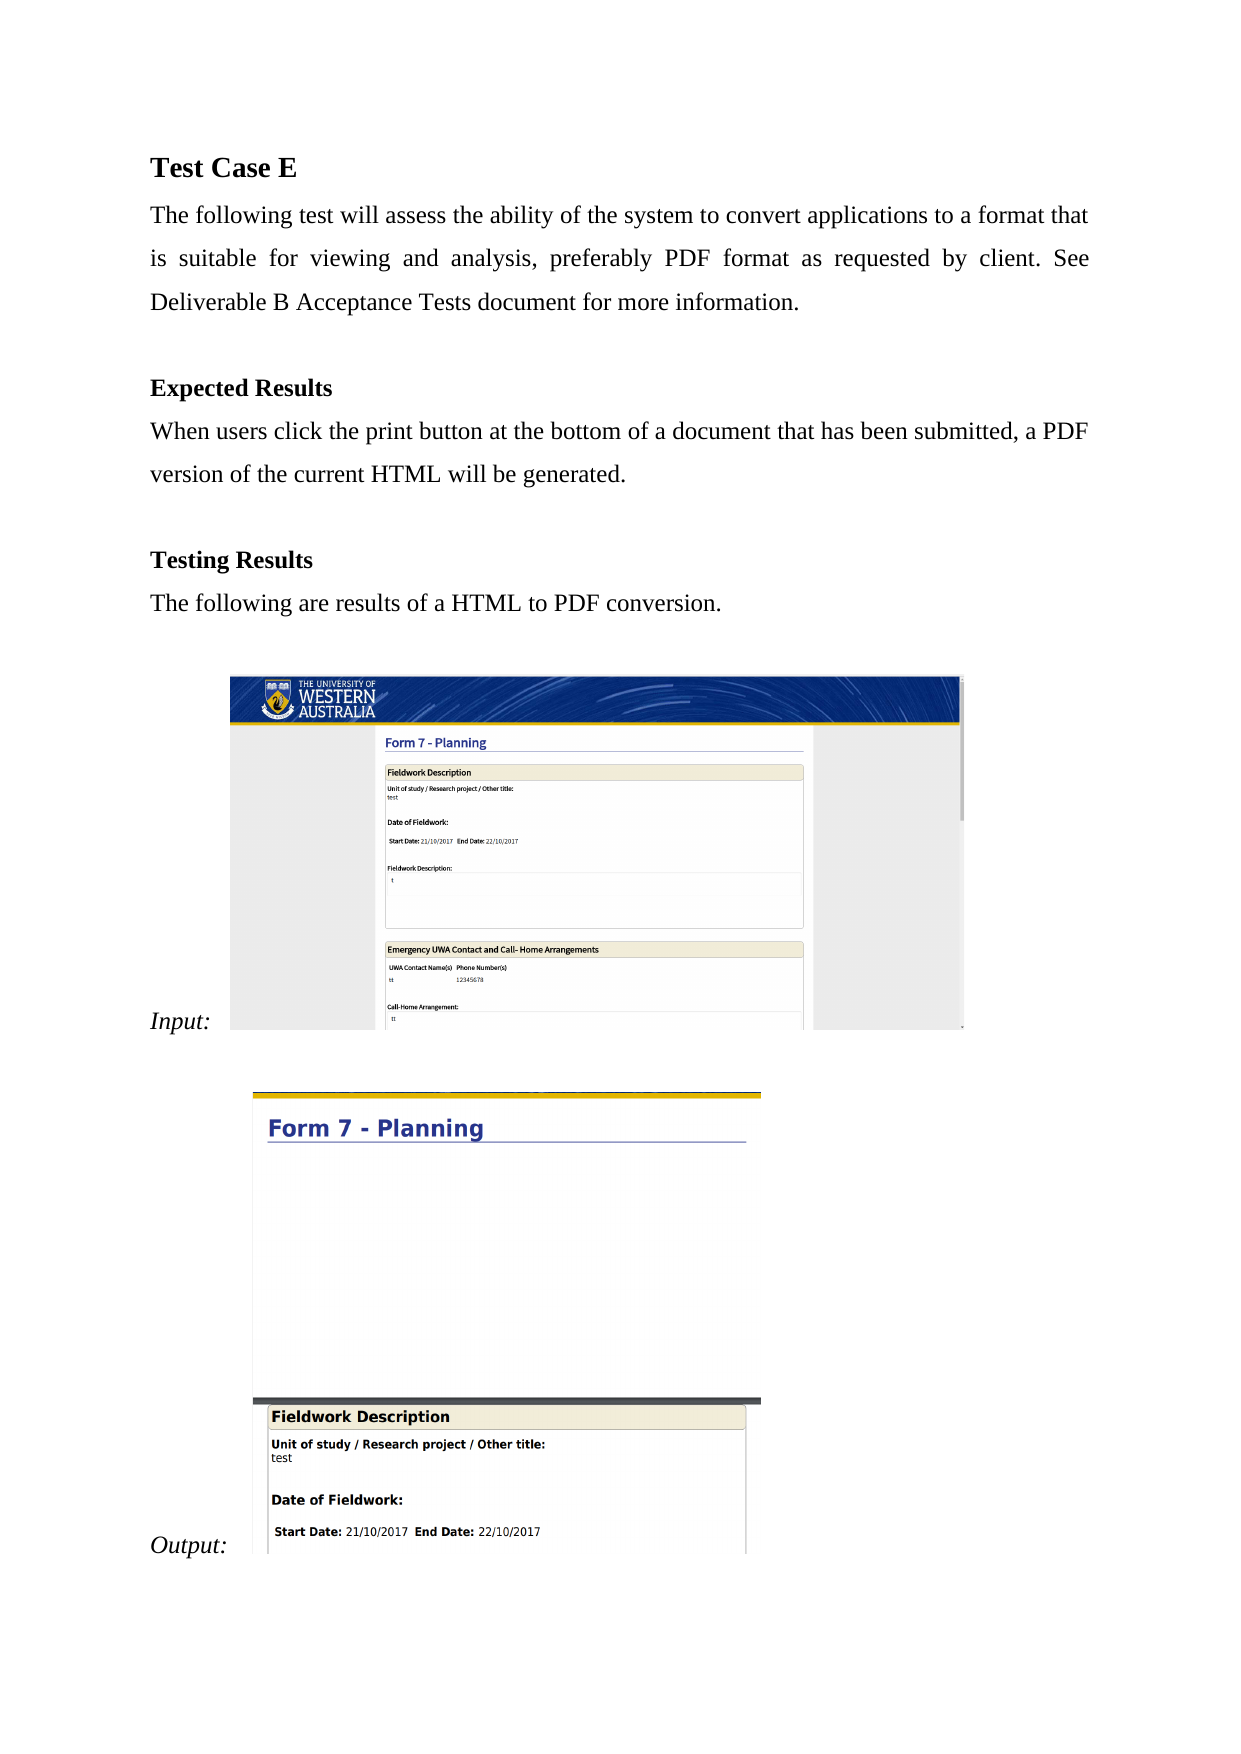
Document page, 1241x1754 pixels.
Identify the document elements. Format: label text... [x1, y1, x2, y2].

text The following test will assess the ability of the system to convert applications to a format that is suitable for viewing and analysis, preferably PDF format as requested by client. See Deliverable B Acceptance Tests document for more information. [150, 200, 1090, 315]
picture [252, 1092, 761, 1554]
picture [230, 674, 965, 1030]
text Testing Results [150, 545, 1090, 574]
text Test Case E [150, 150, 1090, 183]
text When users click the print button at the bottom of a document that has been submitted, a PDF version of the current HTML will be generated. [150, 416, 1090, 488]
text Expected Results [150, 373, 1090, 402]
text The following are results of a HTML to PDF conversion. [150, 588, 1090, 617]
